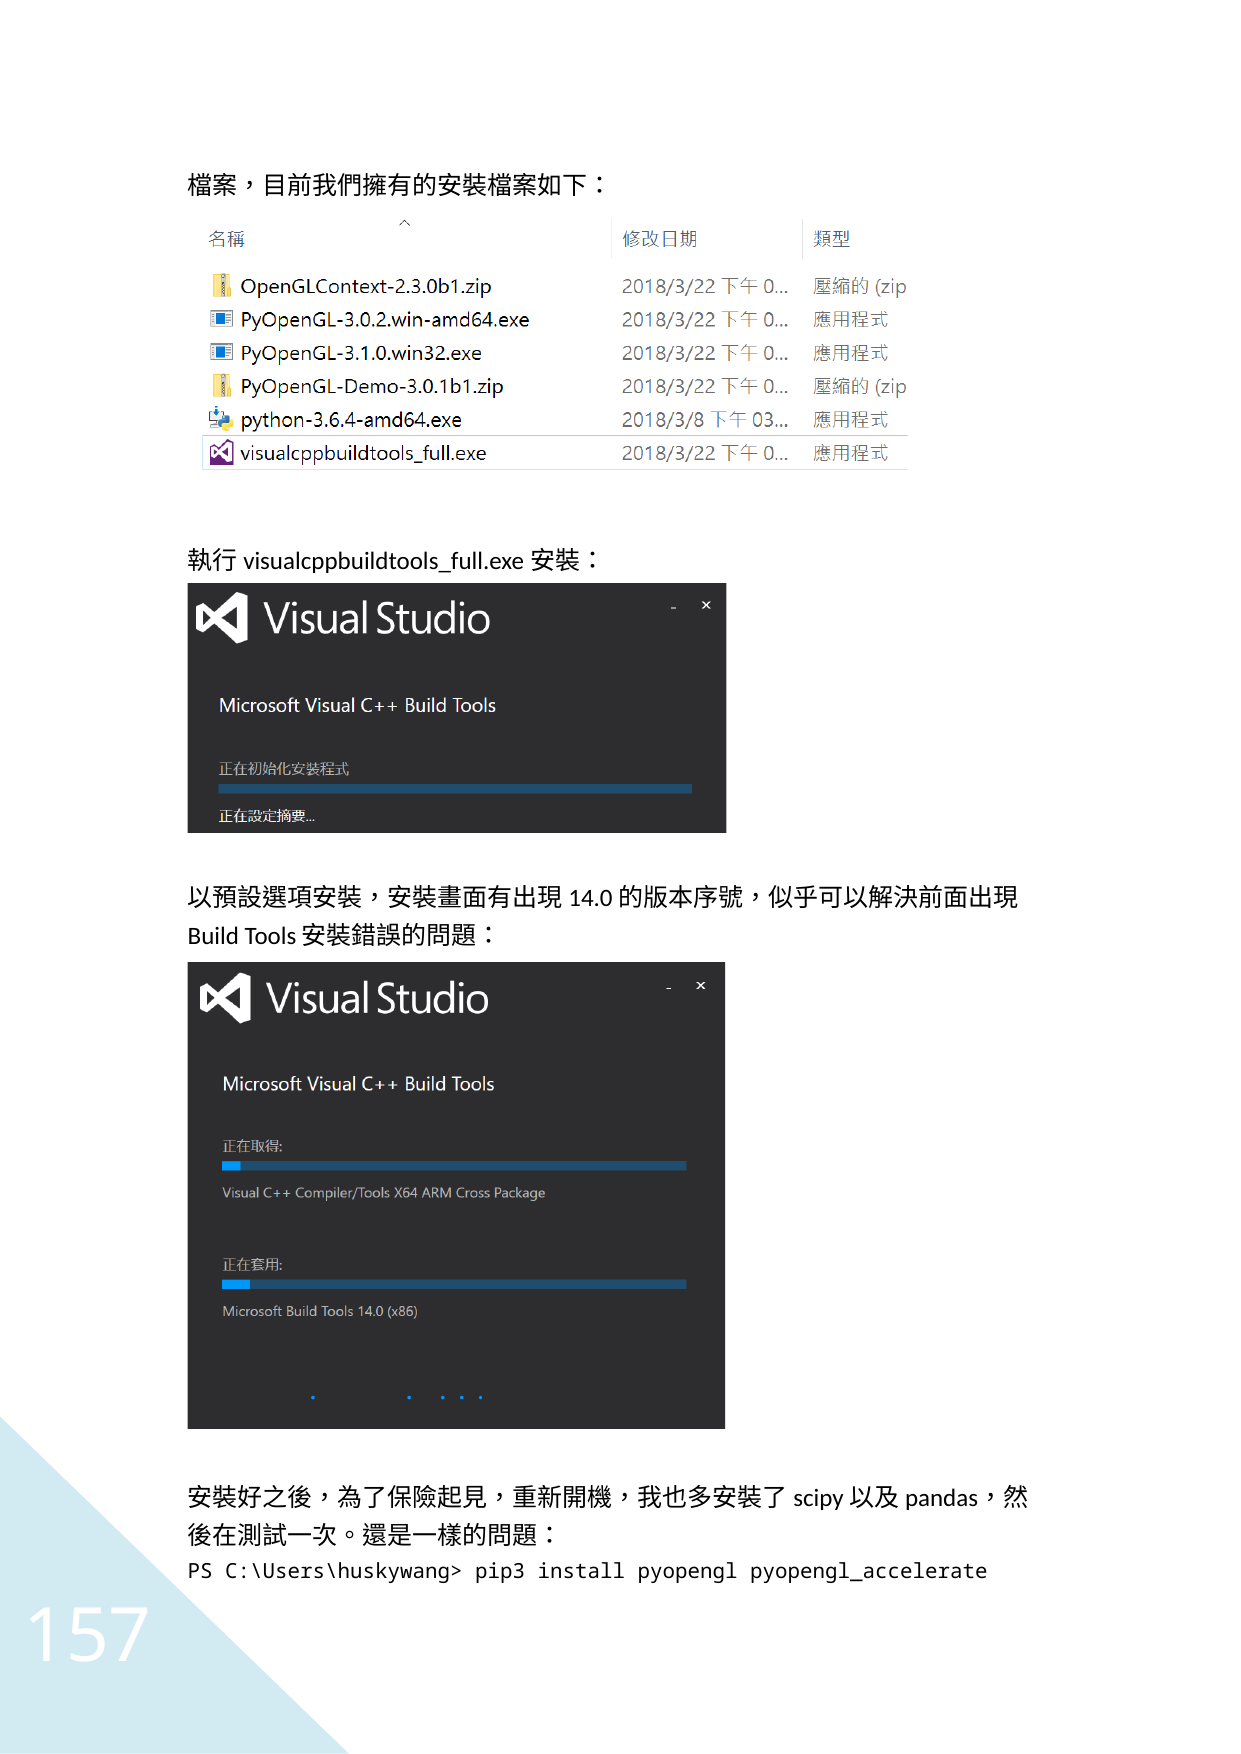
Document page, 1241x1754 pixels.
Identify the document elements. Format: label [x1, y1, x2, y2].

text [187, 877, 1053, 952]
picture [187, 962, 725, 1429]
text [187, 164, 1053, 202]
picture [187, 583, 727, 833]
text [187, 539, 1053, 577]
picture [187, 215, 908, 489]
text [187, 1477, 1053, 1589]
